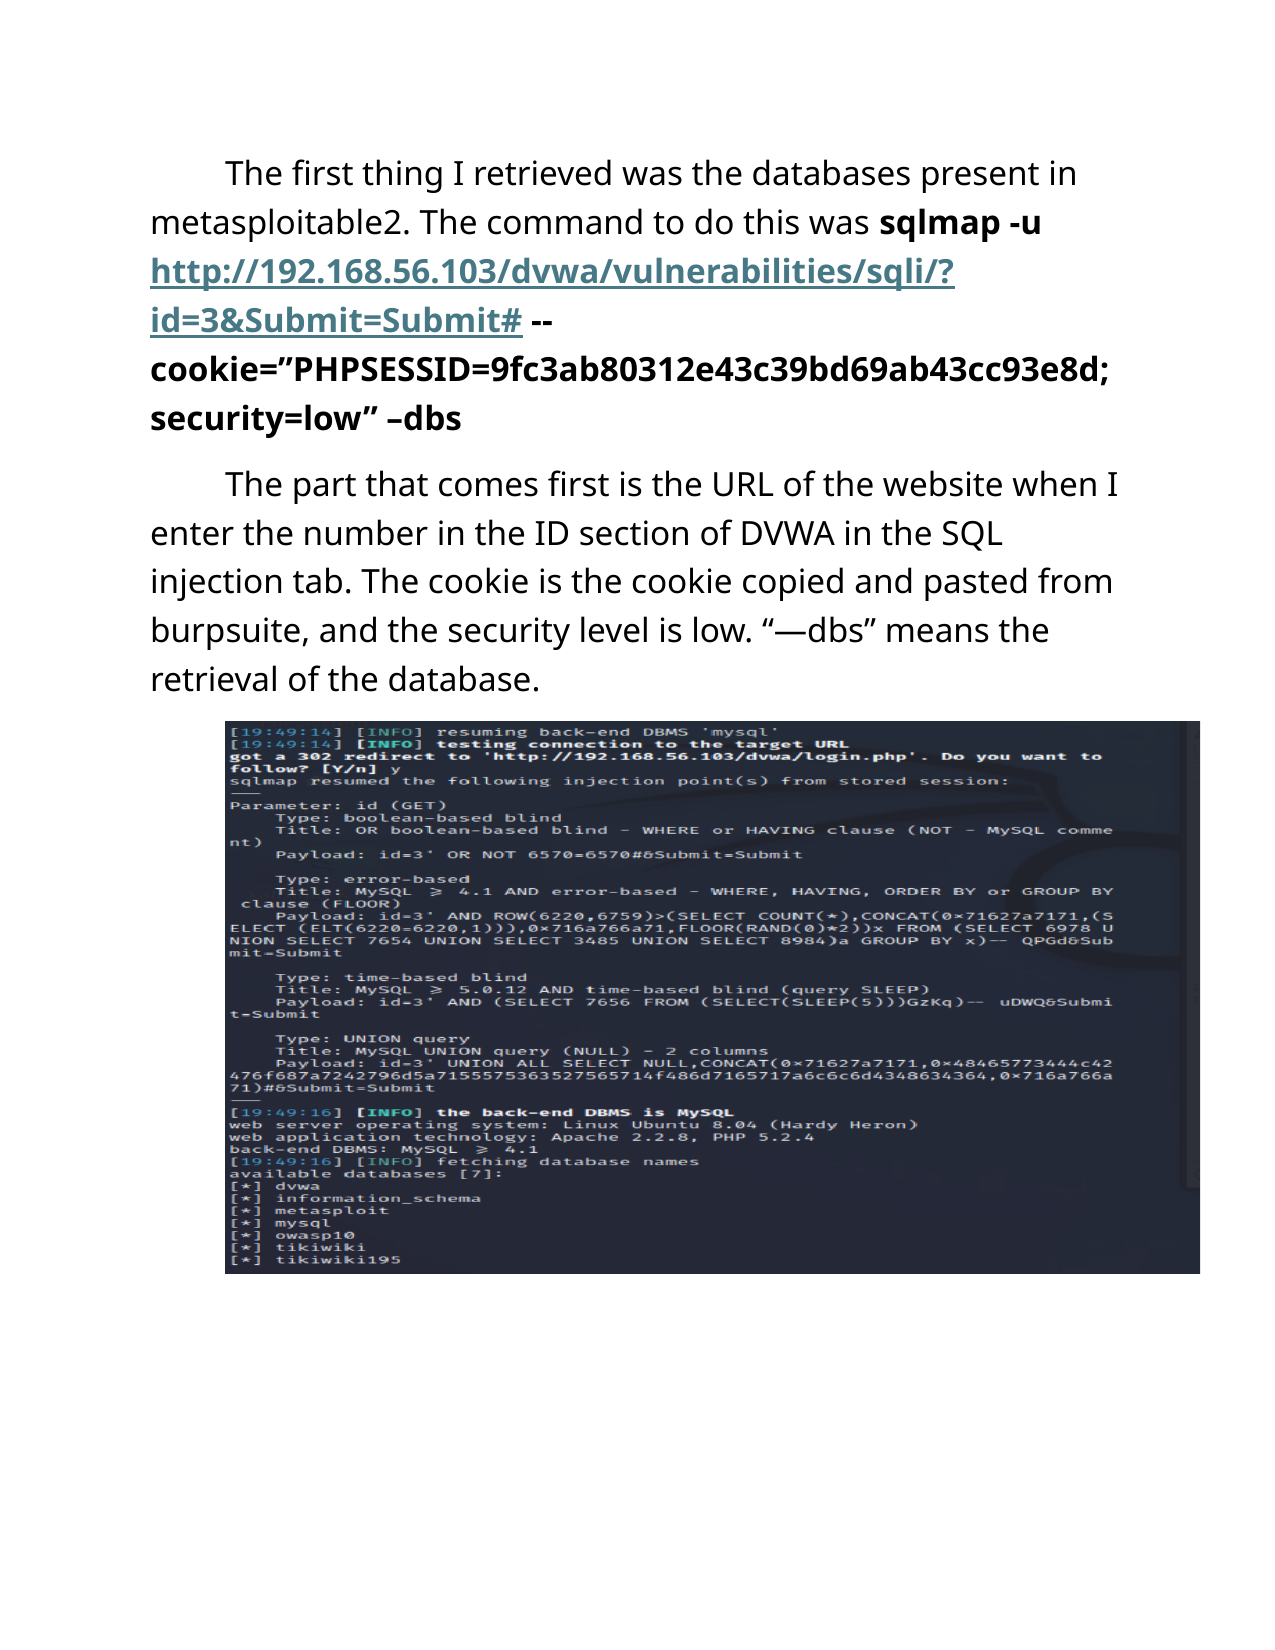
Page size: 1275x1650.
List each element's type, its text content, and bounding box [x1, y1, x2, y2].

text The part that comes first is the URL of the website when I enter the number in the ID section of DVWA in the SQL injection tab. The cookie is the cookie copied and pasted from burpsuite, and the security level is low. “—dbs” means the retrieval of the database. [150, 460, 1125, 702]
picture [225, 721, 1200, 1274]
text The first thing I retrieved was the databases present in metasploitable2. The command to do this was sqlmap -u http://192.168.56.103/dvwa/vulnerabilities/sqli/?id=3&Submit=Submit# --cookie=”PHPSESSID=9fc3ab80312e43c39bd69ab43cc93e8d;security=low” –dbs [150, 150, 1125, 440]
